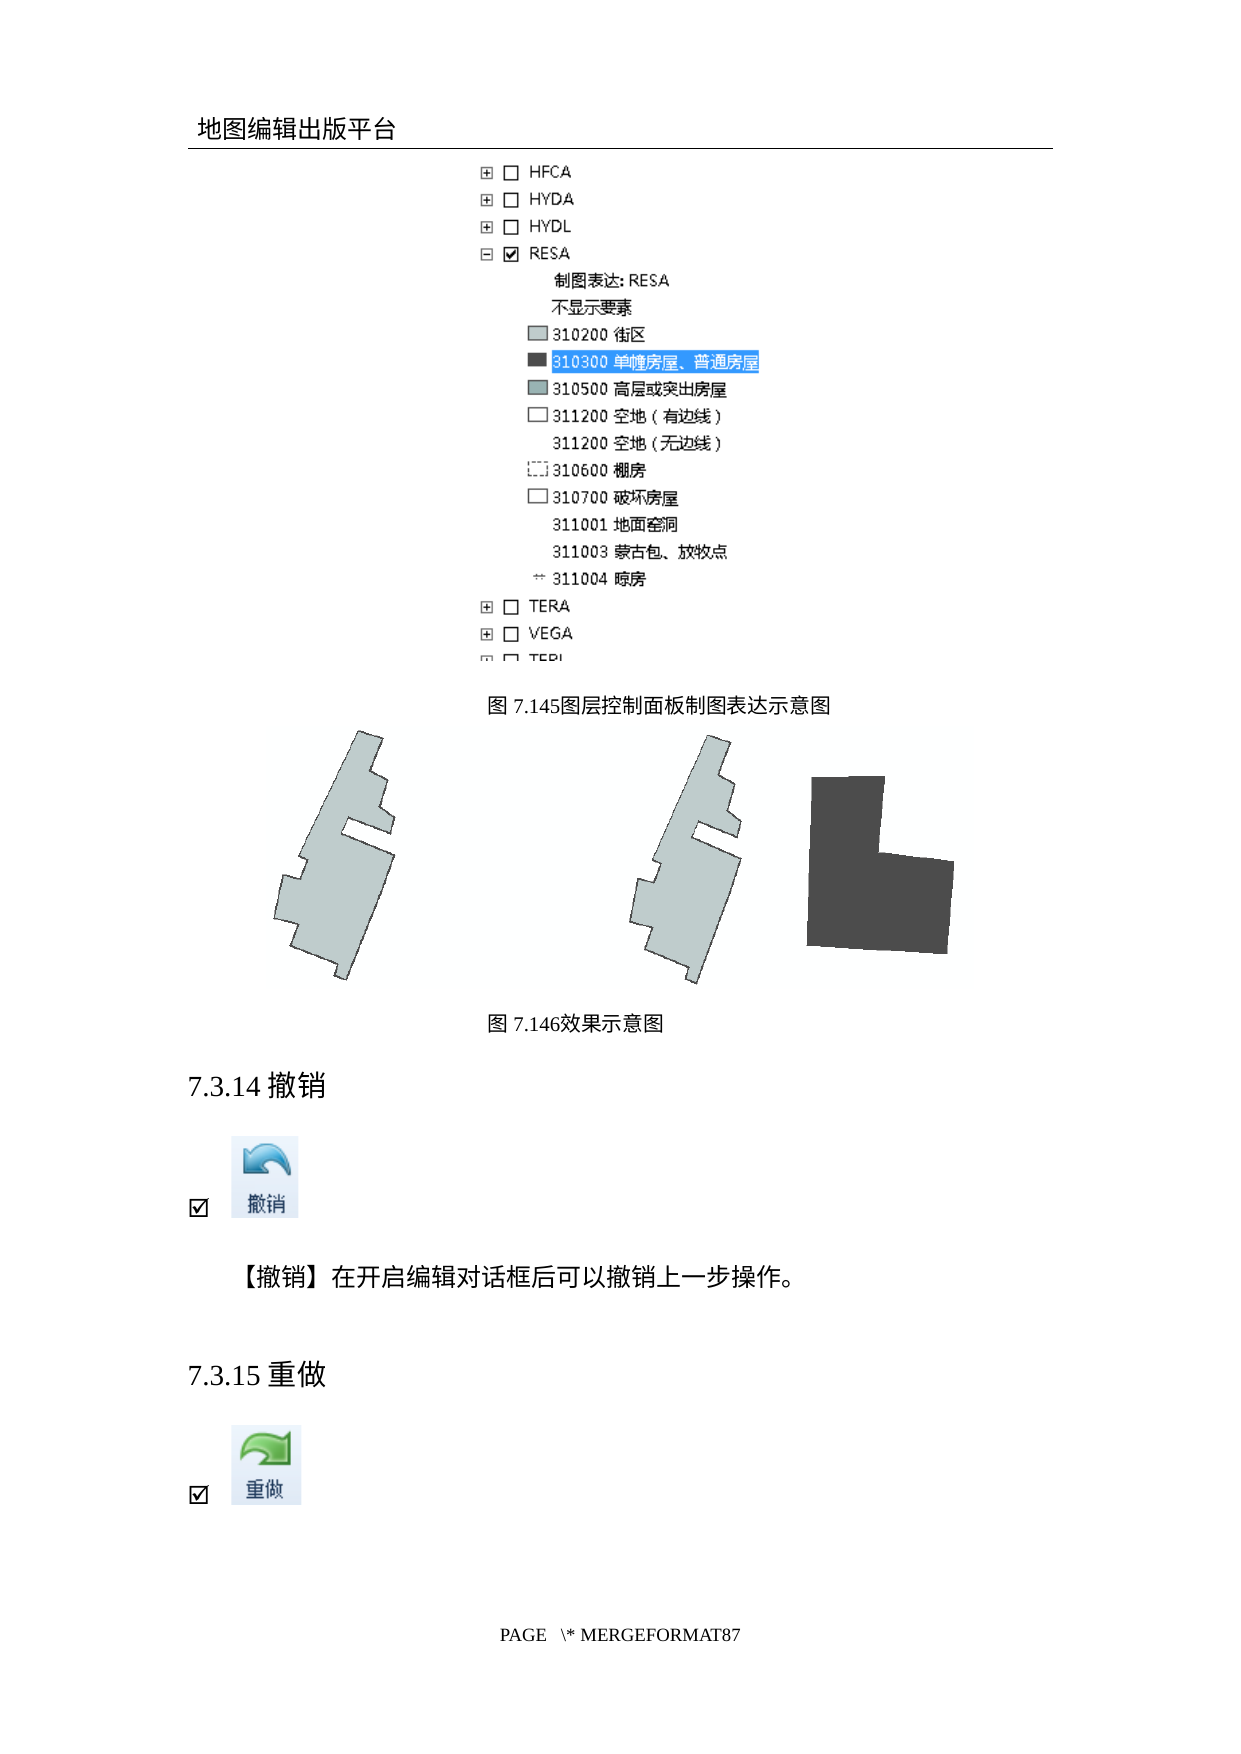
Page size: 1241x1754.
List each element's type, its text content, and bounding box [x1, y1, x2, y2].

list 【撤销】在开启编辑对话框后可以撤销上一步操作。 [231, 1242, 1053, 1310]
picture [265, 726, 975, 989]
picture [442, 163, 798, 661]
picture [231, 1136, 299, 1218]
picture [231, 1425, 302, 1505]
subtitle 撤销 [187, 1050, 1053, 1118]
subtitle 重做 [187, 1338, 1053, 1406]
